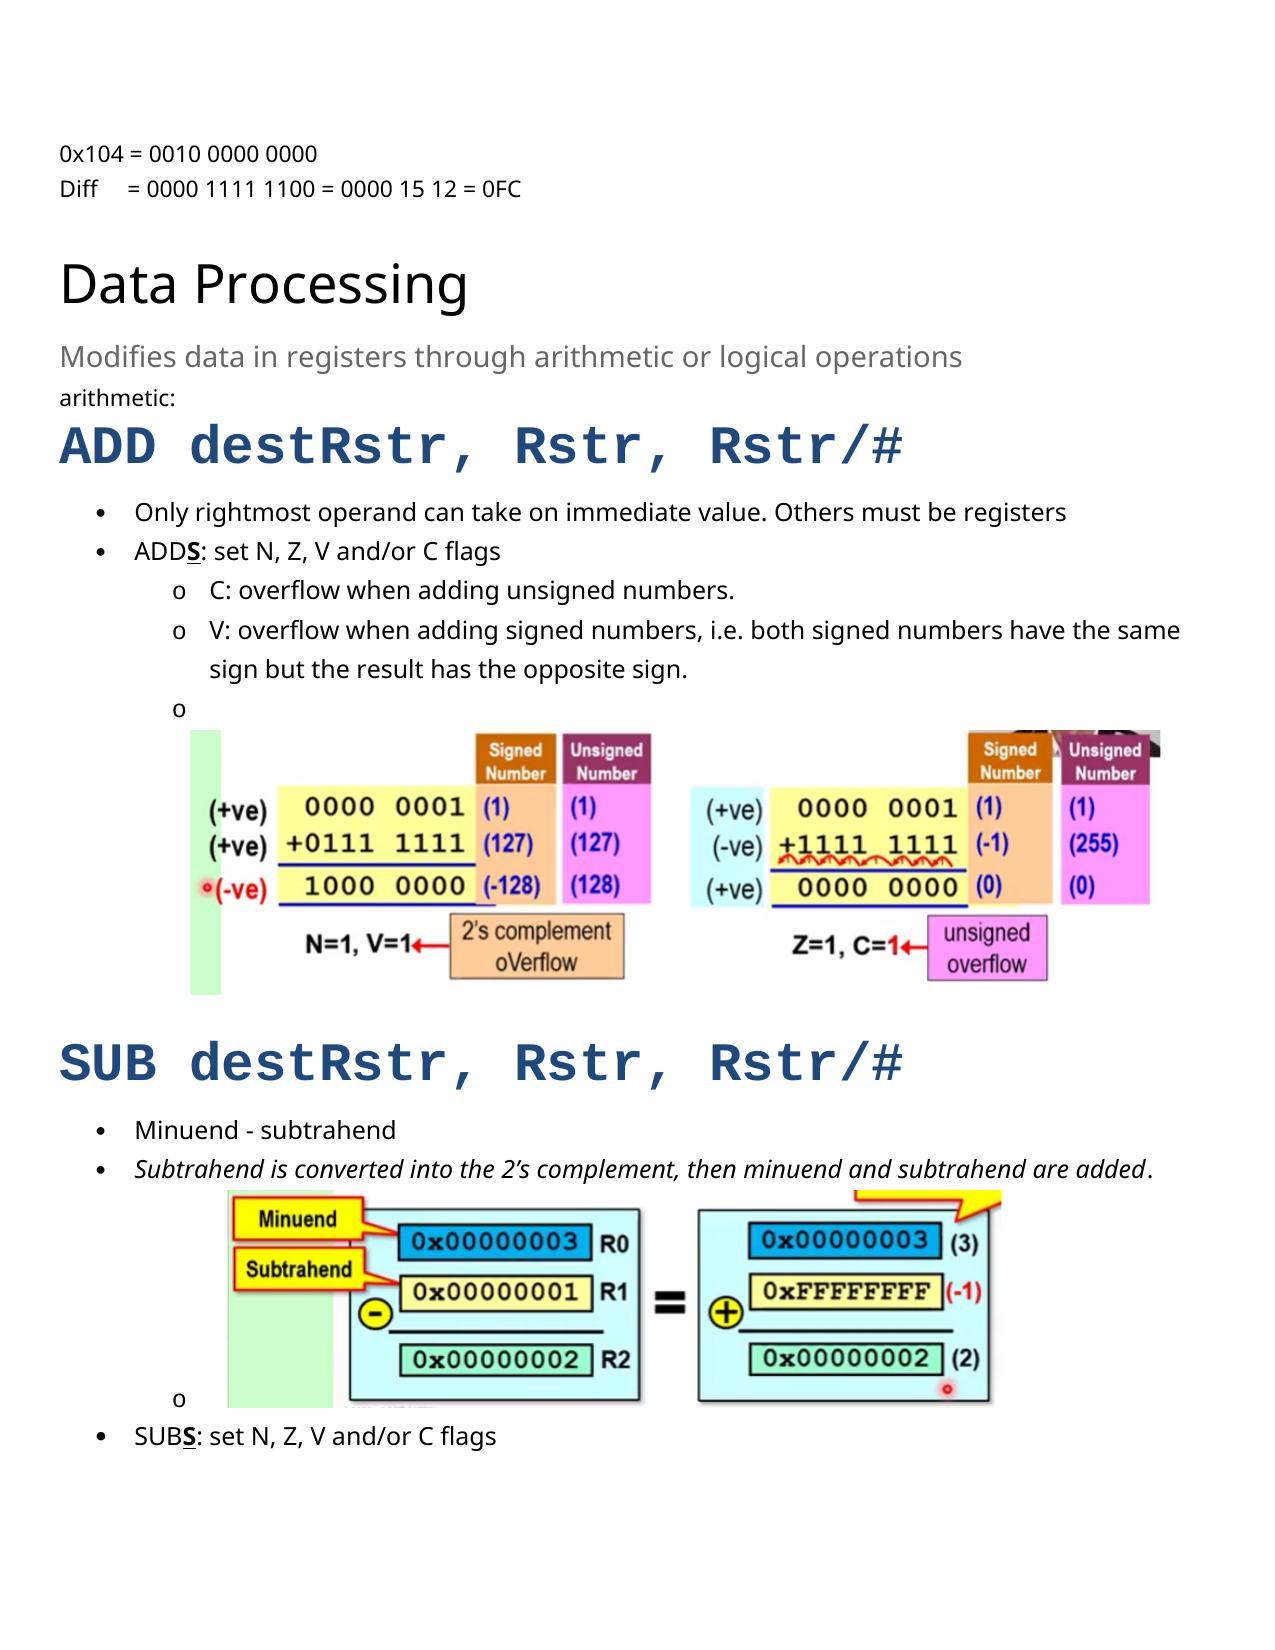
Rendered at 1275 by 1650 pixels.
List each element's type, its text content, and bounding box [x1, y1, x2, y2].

subtitle Modifies data in registers through arithmetic or logical operations [59, 336, 1216, 376]
text arithmetic: [59, 382, 1216, 413]
text Diff = 0000 1111 1100 = 0000 15 12 = 0FC [59, 173, 1216, 205]
list ADDS: set N, Z, V and/or C flags [97, 534, 1216, 568]
list V: overflow when adding signed numbers, i.e. both signed numbers have the same sign but the result has the opposite sign. [172, 612, 1216, 686]
list C: overflow when adding unsigned numbers. [172, 573, 1216, 607]
text 0x104 = 0010 0000 0000 [59, 137, 1216, 169]
list Only rightmost operand can take on immediate value. Others must be registers [97, 495, 1216, 529]
list Subtrahend is converted into the 2’s complement, then minuend and subtrahend are added. [97, 1152, 1216, 1186]
subtitle ADD destRstr, Rstr, Rstr/# [59, 418, 1216, 479]
subtitle Data Processing [59, 245, 1216, 319]
subtitle SUB destRstr, Rstr, Rstr/# [59, 1036, 1216, 1097]
list Minuend - subtrahend [97, 1112, 1216, 1146]
list SUBS: set N, Z, V and/or C flags [97, 1419, 1216, 1453]
